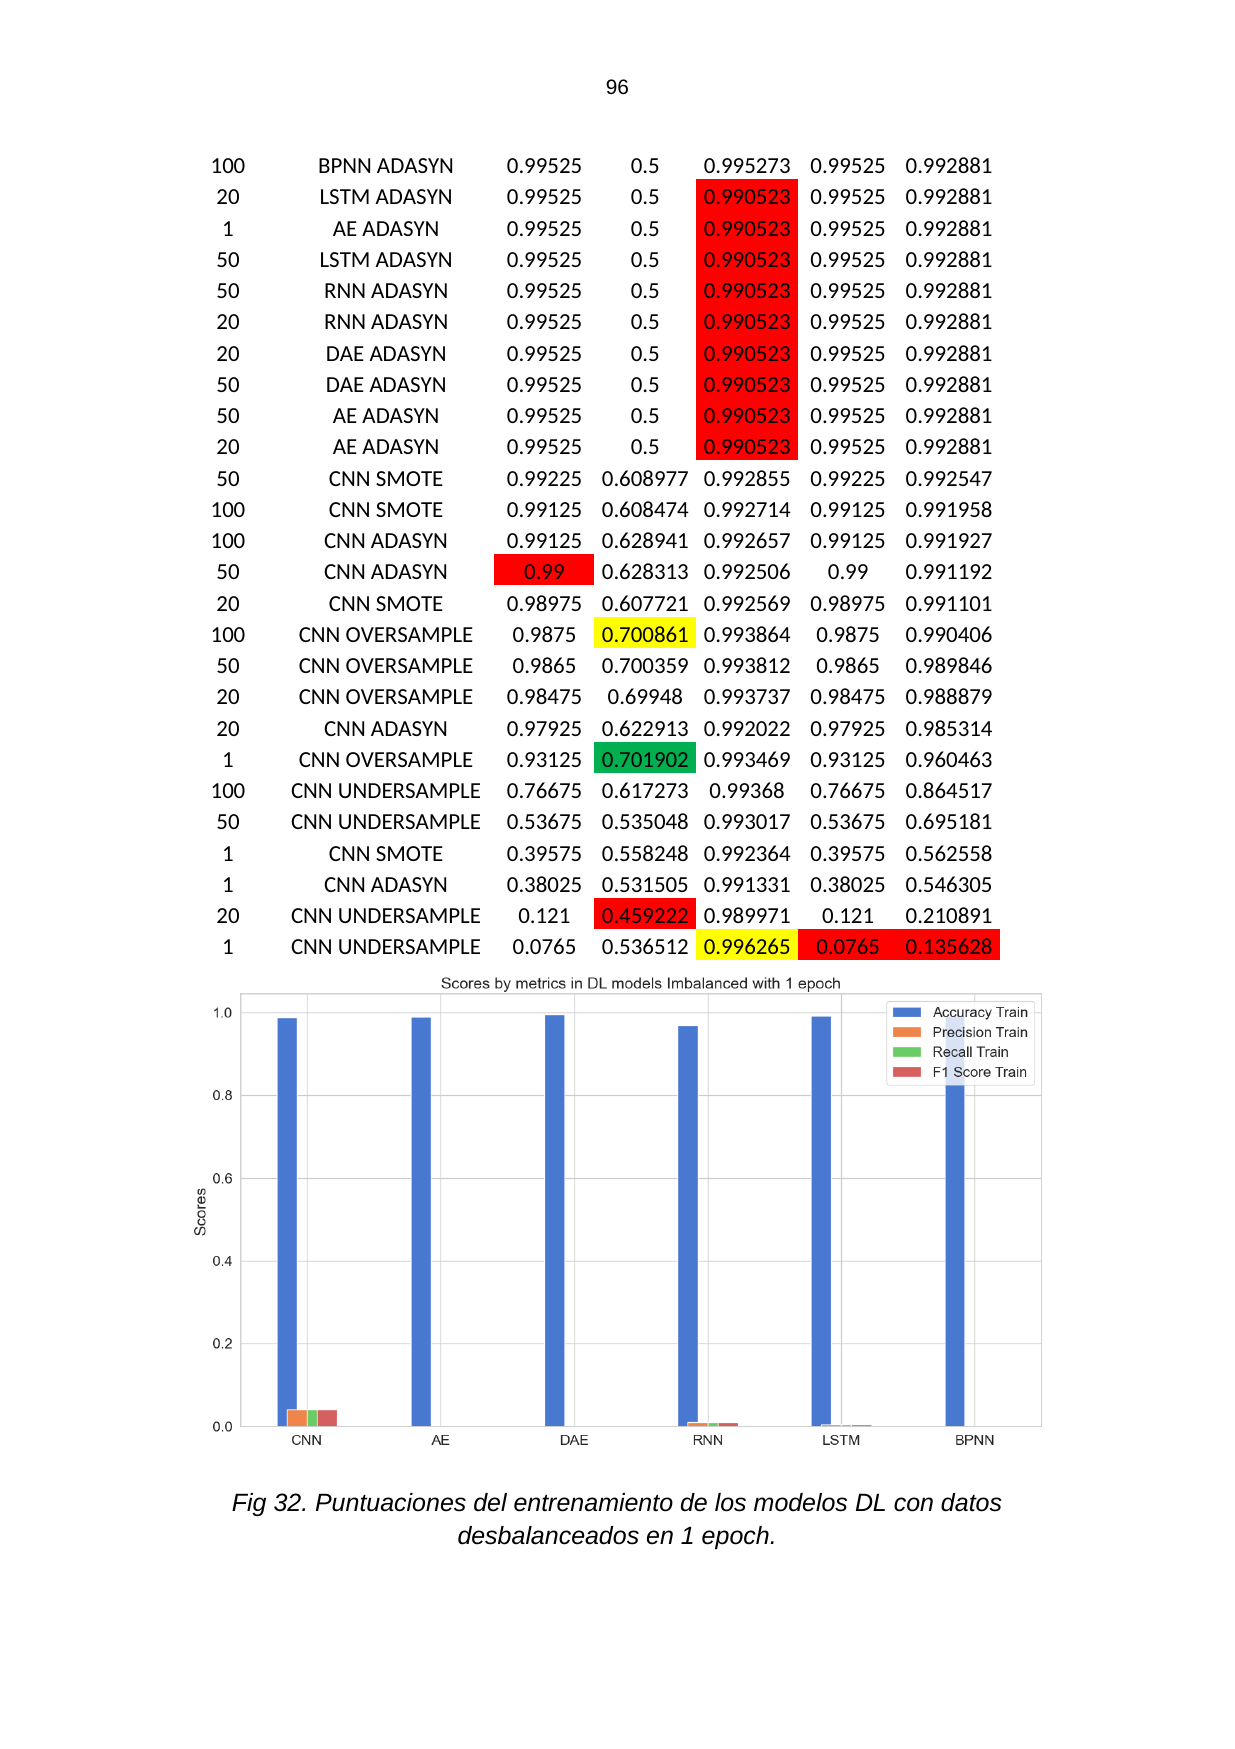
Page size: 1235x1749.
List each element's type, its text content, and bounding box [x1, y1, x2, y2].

text Fig 32. Puntuaciones del entrenamiento de los modelos DL con datos desbalanceados en 1 epoch. [177, 1488, 1057, 1550]
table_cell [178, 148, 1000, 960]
picture [177, 960, 1058, 1464]
